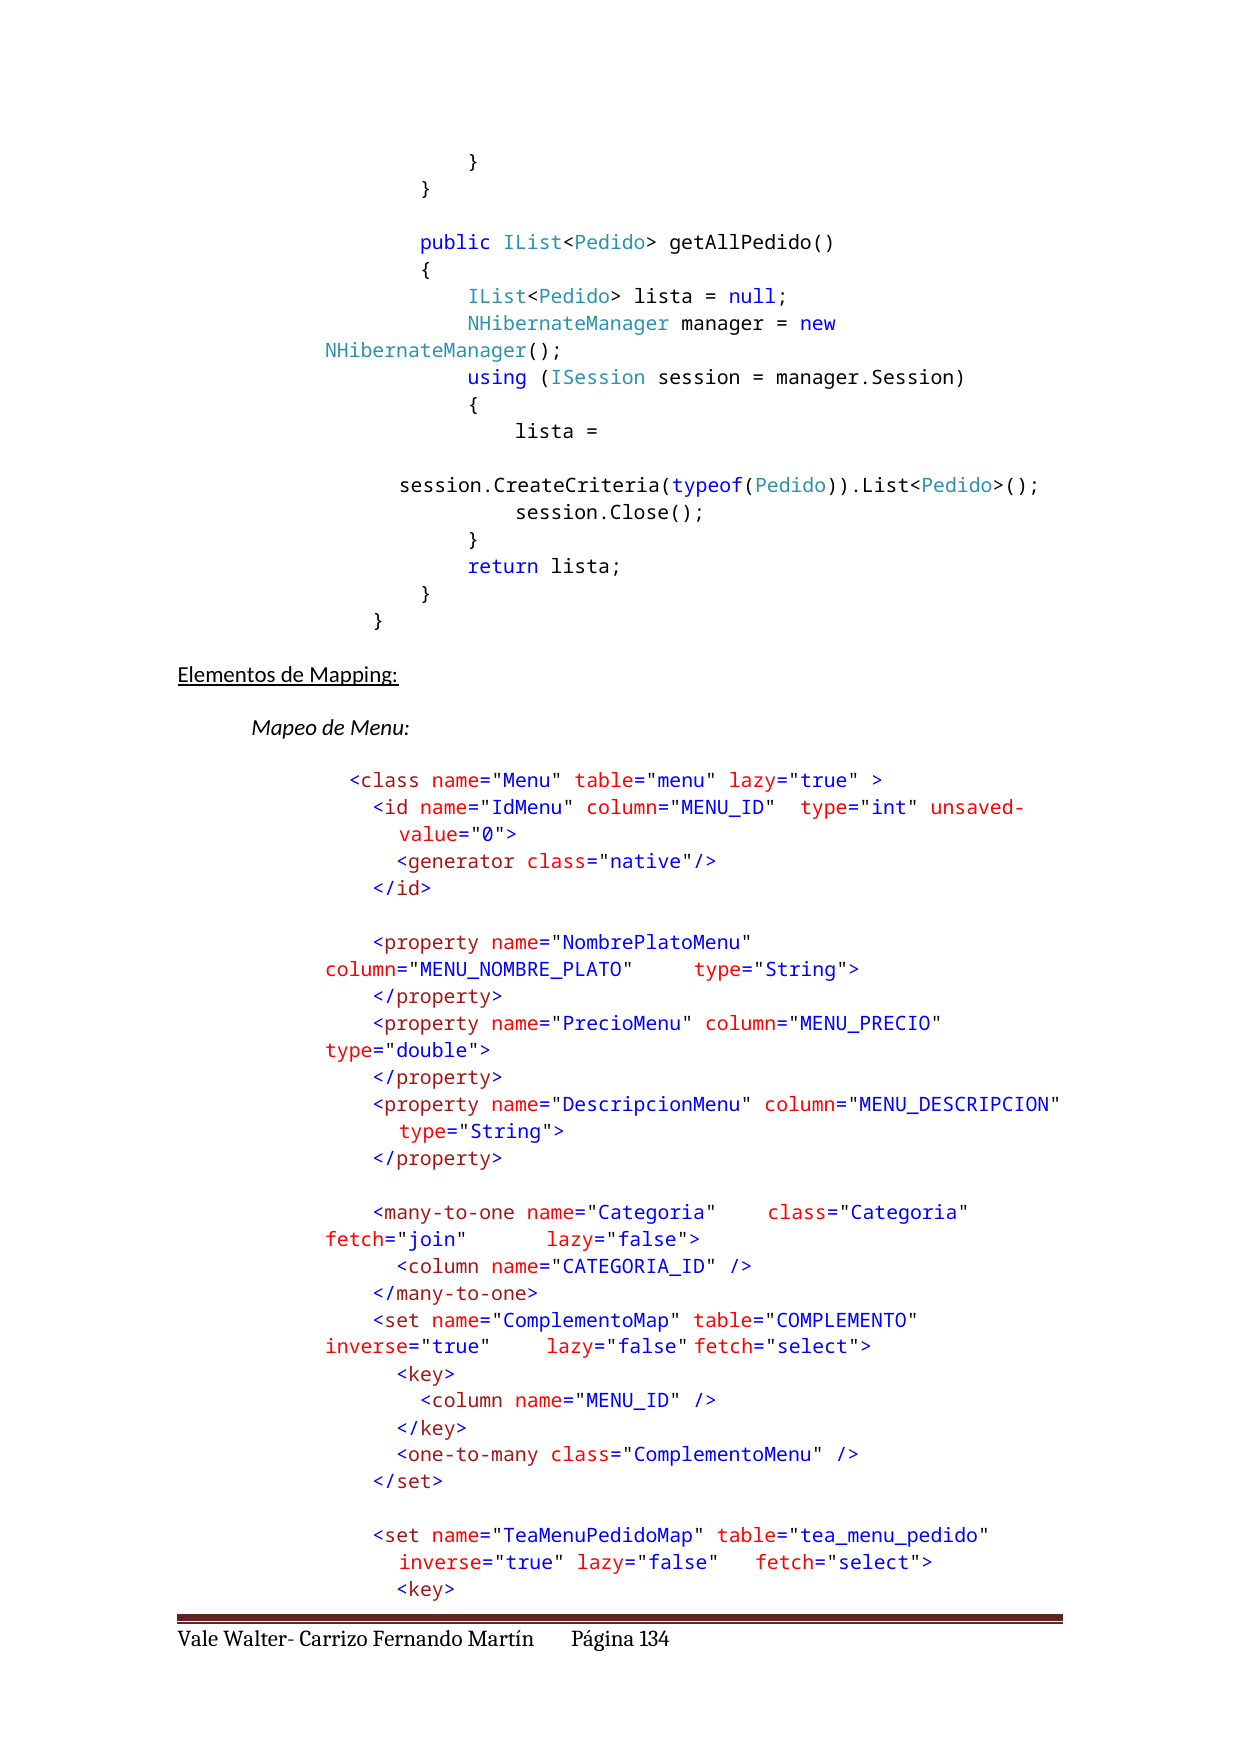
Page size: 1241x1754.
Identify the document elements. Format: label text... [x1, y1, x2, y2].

text lista = session.CreateCriteria(typeof(Pedido)).List<Pedido>(); [325, 417, 1063, 498]
text </id> [325, 874, 1063, 901]
text <property name="PrecioMenu" column="MENU_PRECIO" type="double"> [325, 1009, 1063, 1063]
text } [325, 174, 1063, 202]
text <column name="MENU_ID" /> [325, 1387, 1063, 1414]
text Elementos de Mapping: [177, 660, 1063, 688]
text <many-to-one name="Categoria" class="Categoria" fetch="join" lazy="false"> [325, 1198, 1063, 1252]
text } [325, 606, 1063, 633]
text session.Close(); [325, 498, 1063, 525]
text <generator class="native"/> [325, 847, 1063, 874]
text <property name="NombrePlatoMenu" column="MENU_NOMBRE_PLATO" type="String"> [325, 928, 1063, 982]
text using (ISession session = manager.Session) [325, 363, 1063, 390]
text } [325, 579, 1063, 606]
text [325, 309, 1063, 363]
text </property> [325, 982, 1063, 1009]
text </set> [325, 1468, 1063, 1495]
text <class name="Menu" table="menu" lazy="true" > [325, 766, 1063, 793]
text <column name="CATEGORIA_ID" /> [325, 1252, 1063, 1279]
text { [325, 390, 1063, 417]
text <key> [325, 1360, 1063, 1387]
text { [325, 256, 1063, 282]
text <key> [325, 1576, 1063, 1603]
text </key> [325, 1414, 1063, 1441]
text public IList<Pedido> getAllPedido() [325, 228, 1063, 256]
text } [325, 148, 1063, 174]
text <set name="TeaMenuPedidoMap" table="tea_menu_pedido" inverse="true" lazy="false" fetch="select"> [325, 1522, 1063, 1576]
text </many-to-one> [325, 1279, 1063, 1306]
text </property> [325, 1144, 1063, 1171]
text <set name="ComplementoMap" table="COMPLEMENTO" inverse="true" lazy="false" fetch="select"> [325, 1306, 1063, 1360]
text IList<Pedido> lista = null; [325, 282, 1063, 309]
text <one-to-many class="ComplementoMenu" /> [325, 1441, 1063, 1468]
text Mapeo de Menu: [177, 713, 1063, 741]
text <id name="IdMenu" column="MENU_ID" type="int" unsaved- value="0"> [325, 793, 1063, 847]
text } [325, 525, 1063, 552]
text </property> [325, 1063, 1063, 1090]
text return lista; [325, 552, 1063, 579]
text <property name="DescripcionMenu" column="MENU_DESCRIPCION" type="String"> [325, 1090, 1063, 1144]
